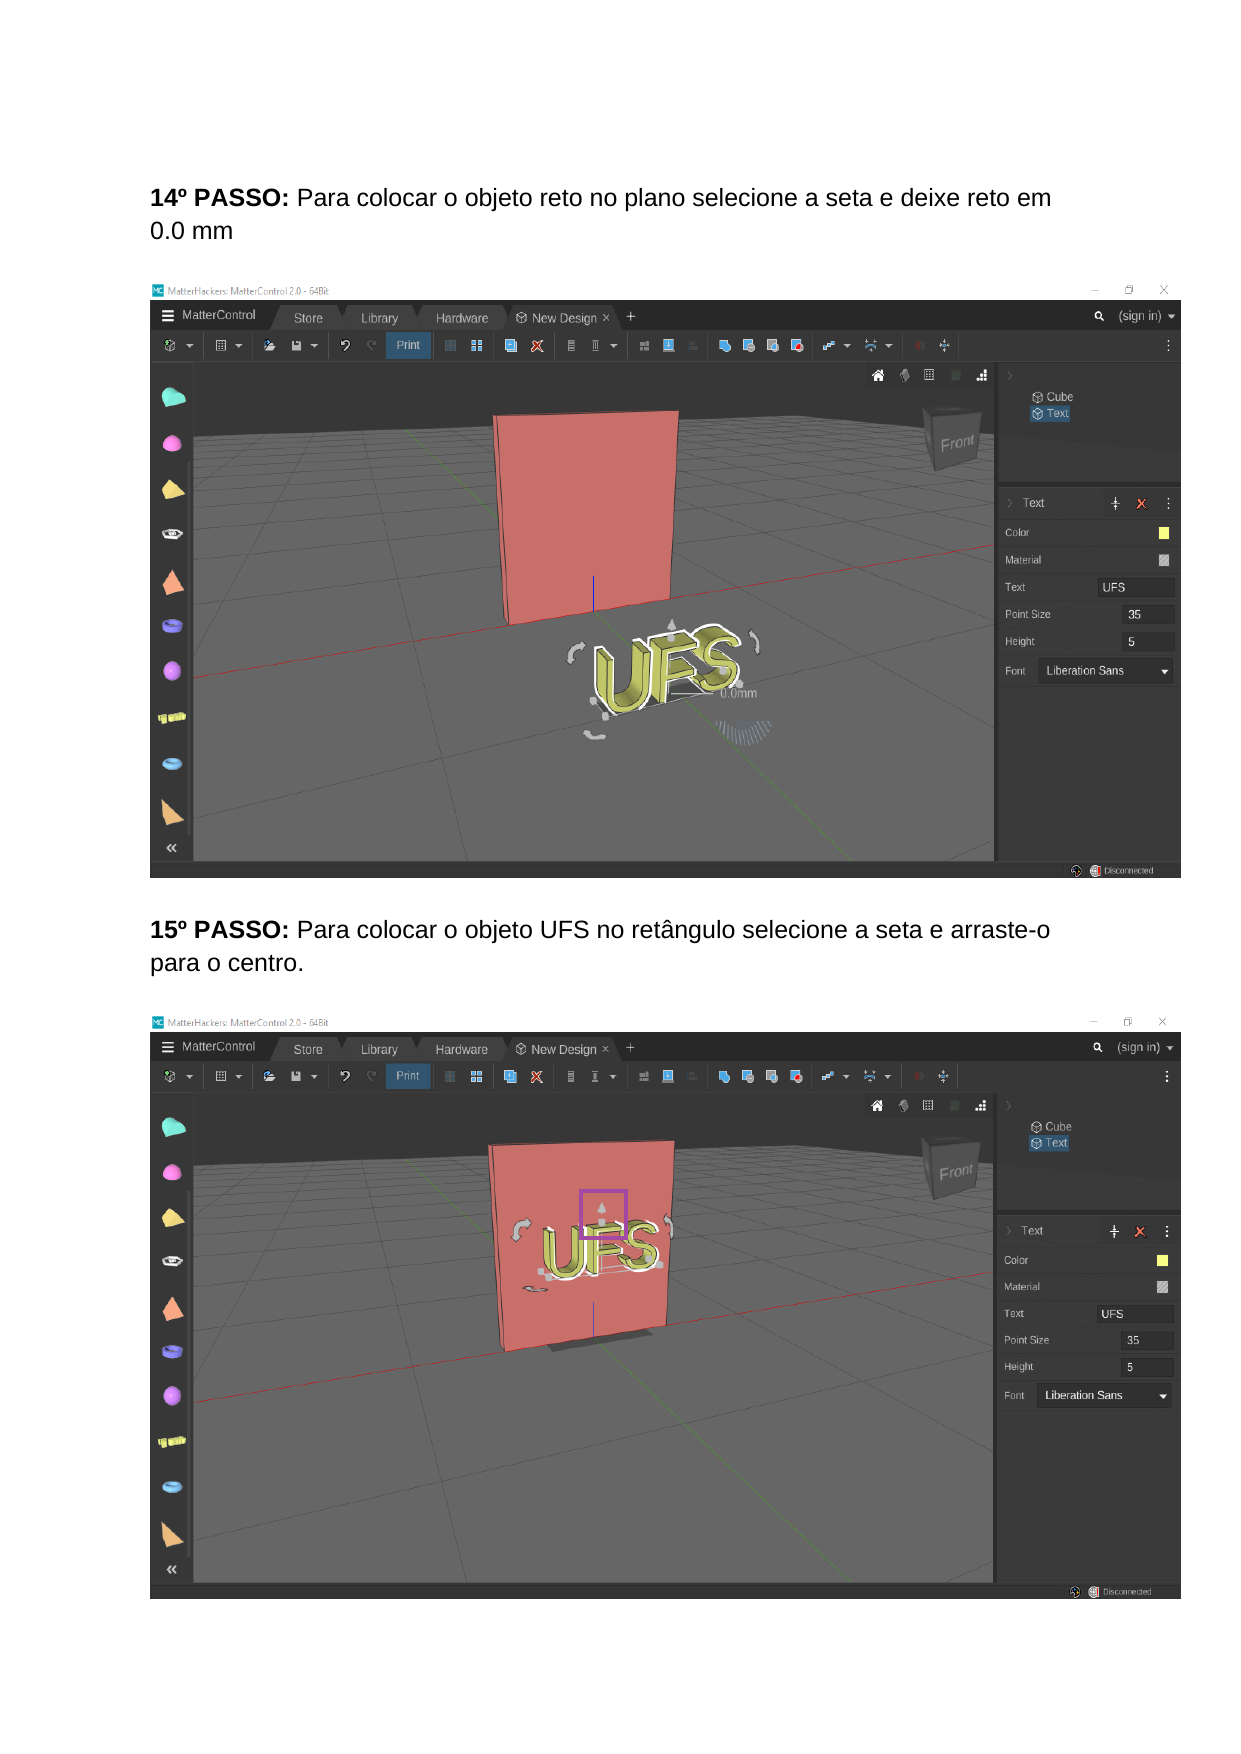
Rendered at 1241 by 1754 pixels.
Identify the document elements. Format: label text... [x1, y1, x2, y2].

text 15º PASSO: Para colocar o objeto UFS no retângulo selecione a seta e arraste-o para o centro. [150, 915, 1090, 976]
picture [150, 1013, 1181, 1599]
picture [150, 282, 1181, 878]
text 14º PASSO: Para colocar o objeto reto no plano selecione a seta e deixe reto em 0.0 mm [150, 183, 1090, 245]
